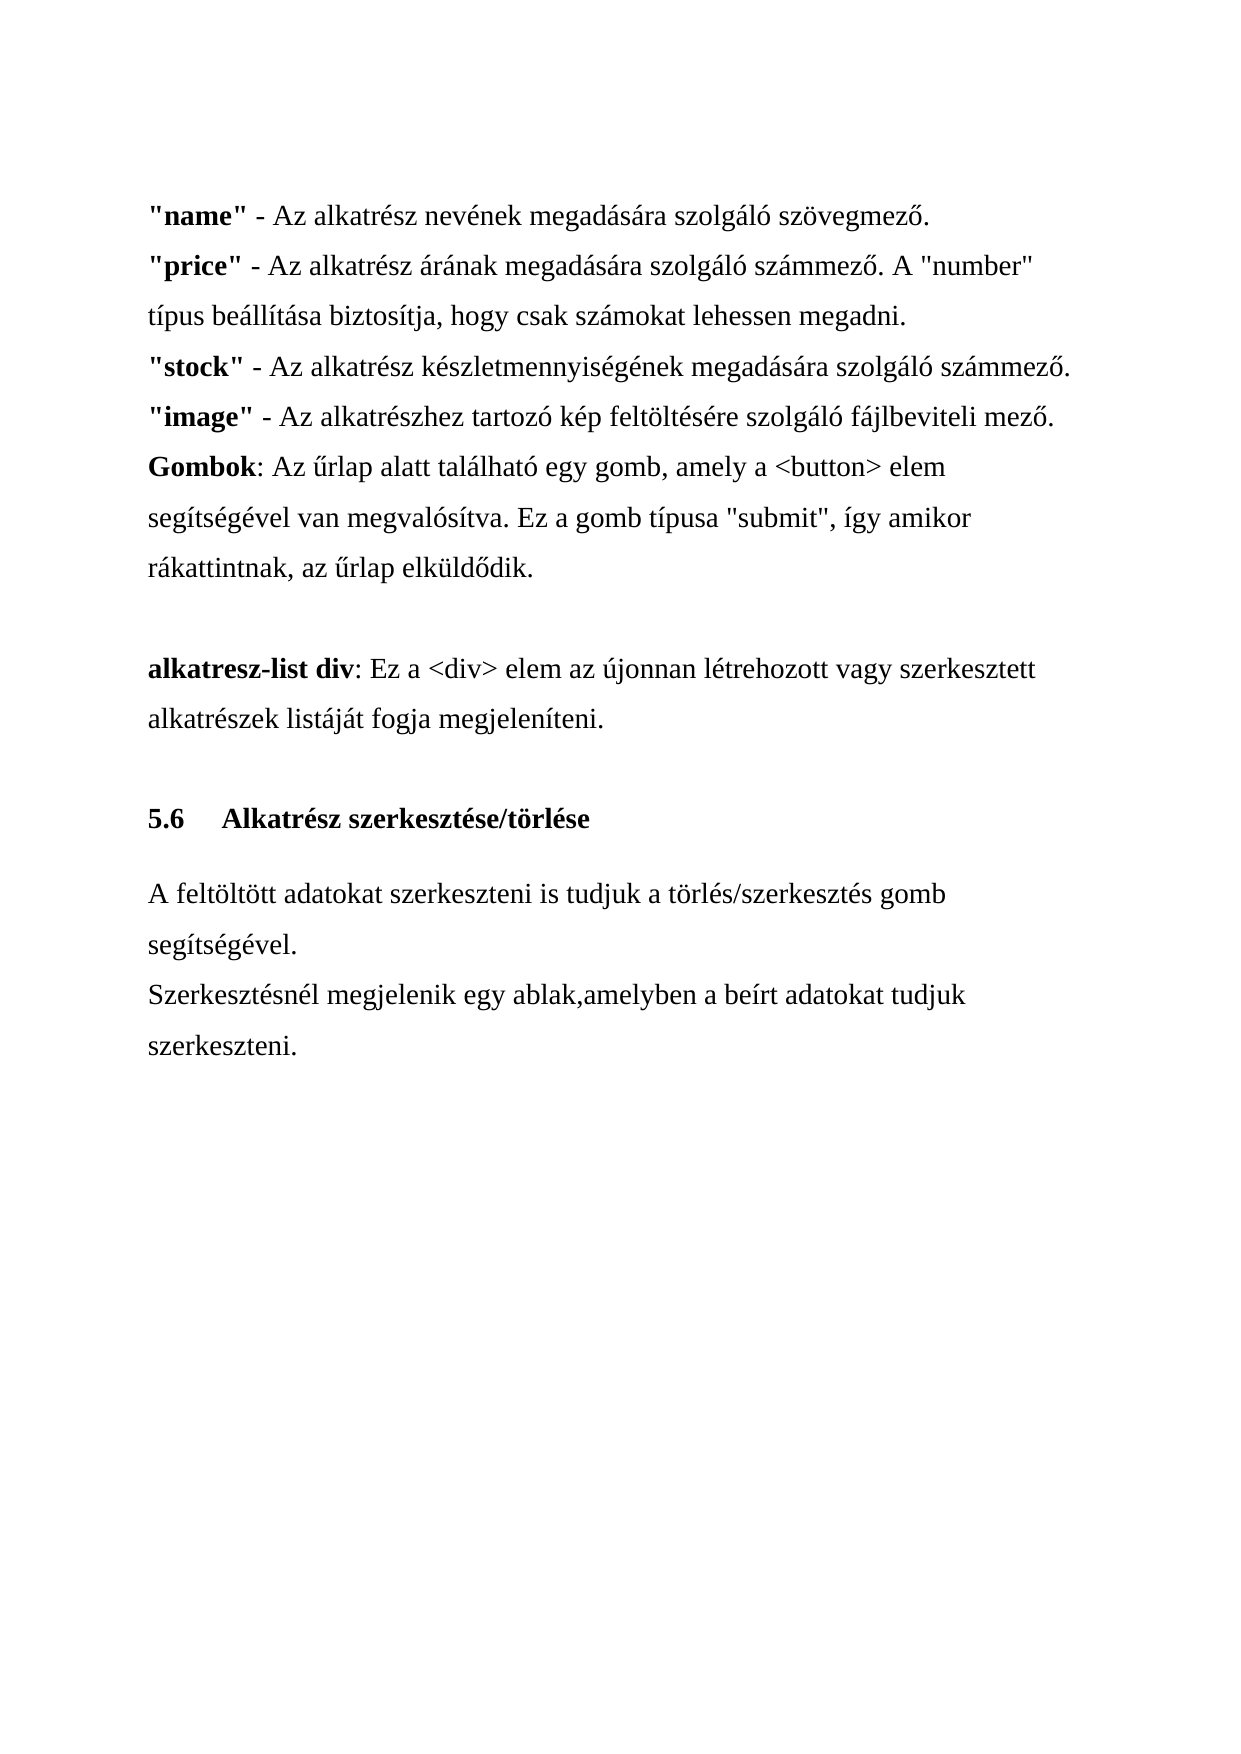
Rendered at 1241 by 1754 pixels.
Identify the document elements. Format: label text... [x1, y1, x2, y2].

list A feltöltött adatokat szerkeszteni is tudjuk a törlés/szerkesztés gomb segítségével. [148, 877, 1093, 961]
list "name" - Az alkatrész nevének megadására szolgáló szövegmező. [148, 198, 1093, 231]
list Gombok: Az űrlap alatt található egy gomb, amely a <button> elem segítségével van megvalósítva. Ez a gomb típusa "submit", így amikor rákattintnak, az űrlap elküldődik. [148, 449, 1093, 584]
list "image" - Az alkatrészhez tartozó kép feltöltésére szolgáló fájlbeviteli mező. [148, 399, 1093, 433]
list alkatresz-list div: Ez a <div> elem az újonnan létrehozott vagy szerkesztett alkatrészek listáját fogja megjeleníteni. [148, 651, 1093, 734]
list Szerkesztésnél megjelenik egy ablak,amelyben a beírt adatokat tudjuk szerkeszteni. [148, 977, 1093, 1061]
list "stock" - Az alkatrész készletmennyiségének megadására szolgáló számmező. [148, 349, 1093, 382]
text Alkatrész szerkesztése/törlése [148, 801, 1093, 835]
list "price" - Az alkatrész árának megadására szolgáló számmező. A "number" típus beállítása biztosítja, hogy csak számokat lehessen megadni. [148, 248, 1093, 332]
